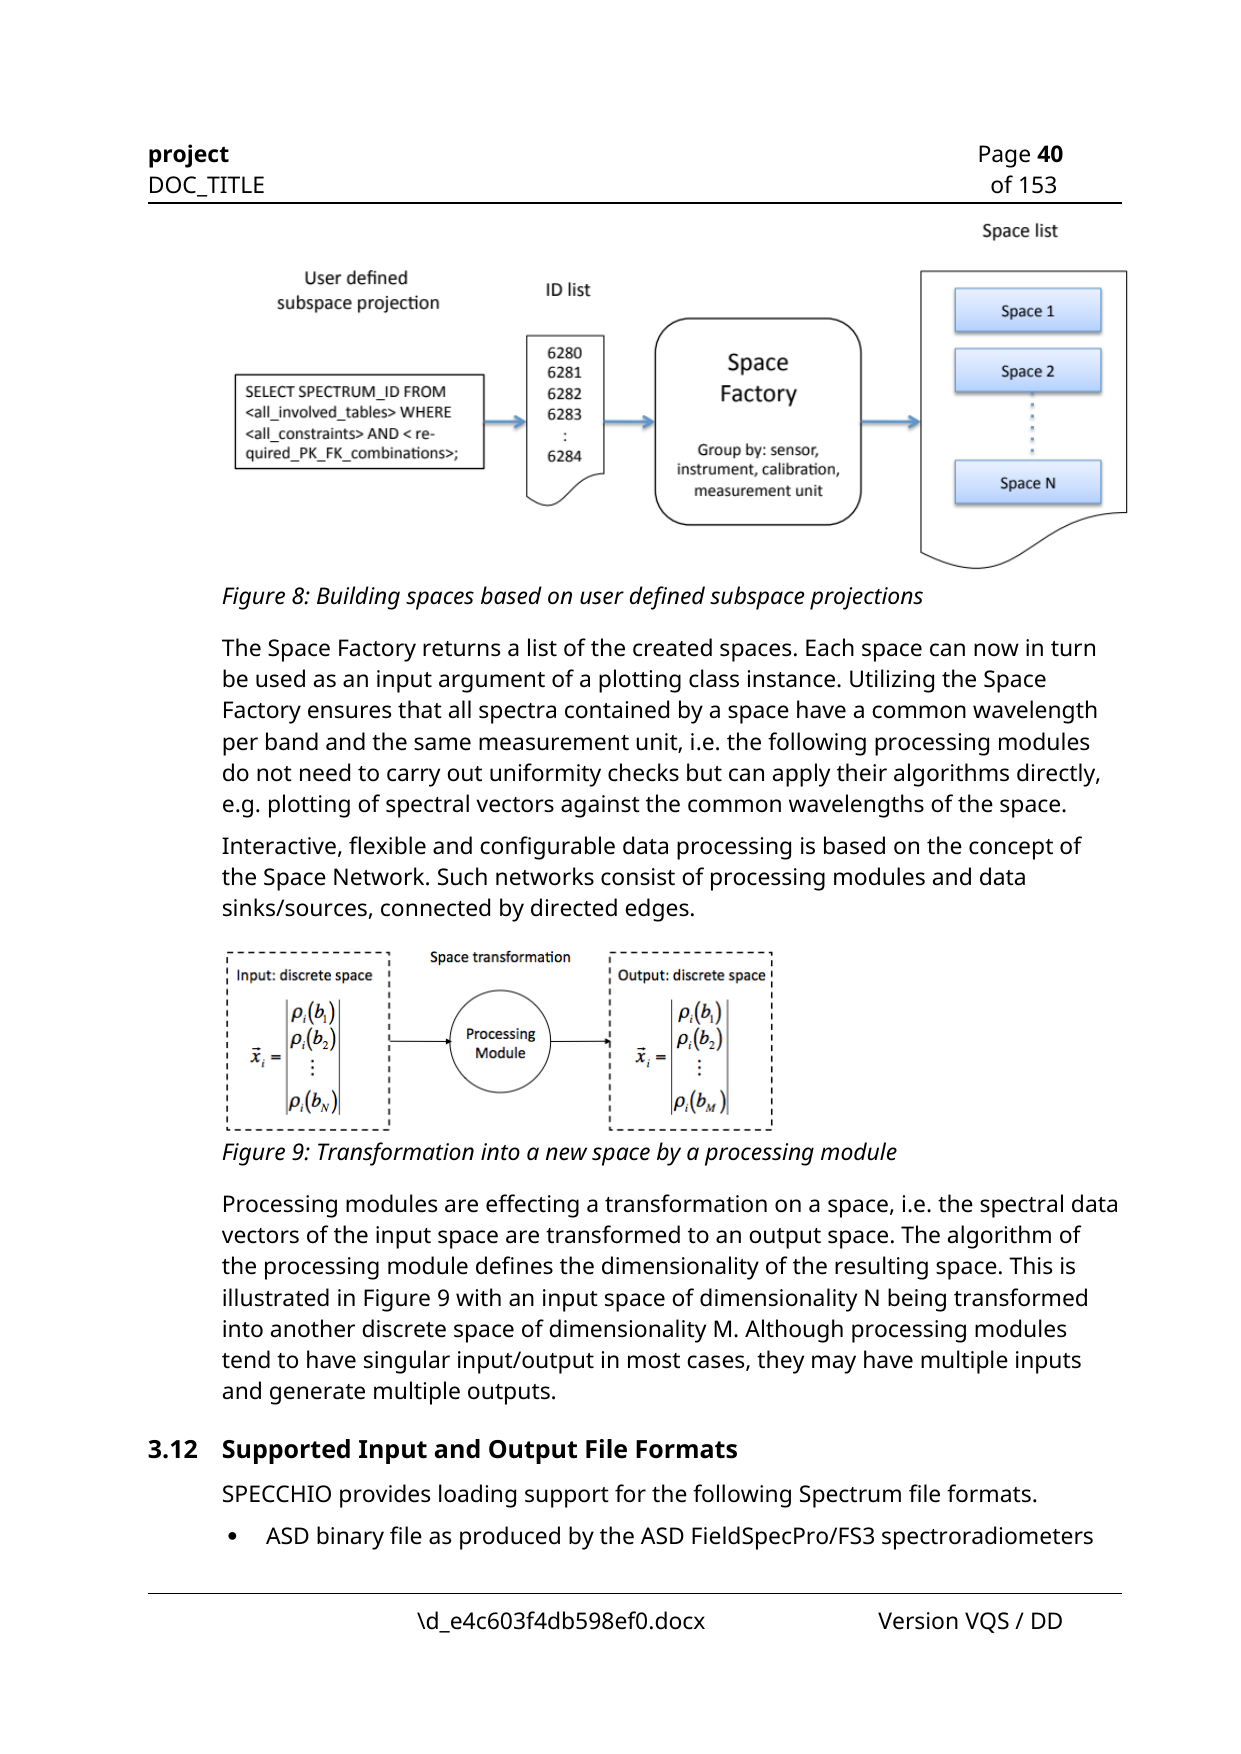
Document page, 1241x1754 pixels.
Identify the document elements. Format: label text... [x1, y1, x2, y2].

text ASD binary file as produced by the ASD FieldSpecPro/FS3 spectroradiometers [228, 1520, 1122, 1551]
picture [221, 944, 775, 1136]
text The Space Factory returns a list of the created spaces. Each space can now in turn be used as an input argument of a plotting class instance. Utilizing the Space Factory ensures that all spectra contained by a space have a common wavelength per band and the same measurement unit, i.e. the following processing modules do not need to carry out uniformity checks but can apply their algorithms directly, e.g. plotting of spectral vectors against the common wavelengths of the space. [222, 632, 1122, 819]
text SPECCHIO provides loading support for the following Spectrum file formats. [222, 1478, 1122, 1509]
text Processing modules are effecting a transformation on a space, i.e. the spectral data vectors of the input space are transformed to an output space. The algorithm of the processing module defines the dimensionality of the resulting space. This is illustrated in Figure 9 with an input space of dimensionality N being transformed into another discrete space of dimensionality M. Although processing modules tend to have singular input/output in most cases, they may have multiple inputs and generate multiple outputs. [222, 1188, 1122, 1406]
text Interactive, flexible and configurable data processing is based on the concept of the Space Network. Such networks consist of processing modules and data sinks/sources, connected by directed edges. [222, 830, 1122, 923]
subtitle Supported Input and Output File Formats [148, 1431, 1122, 1466]
